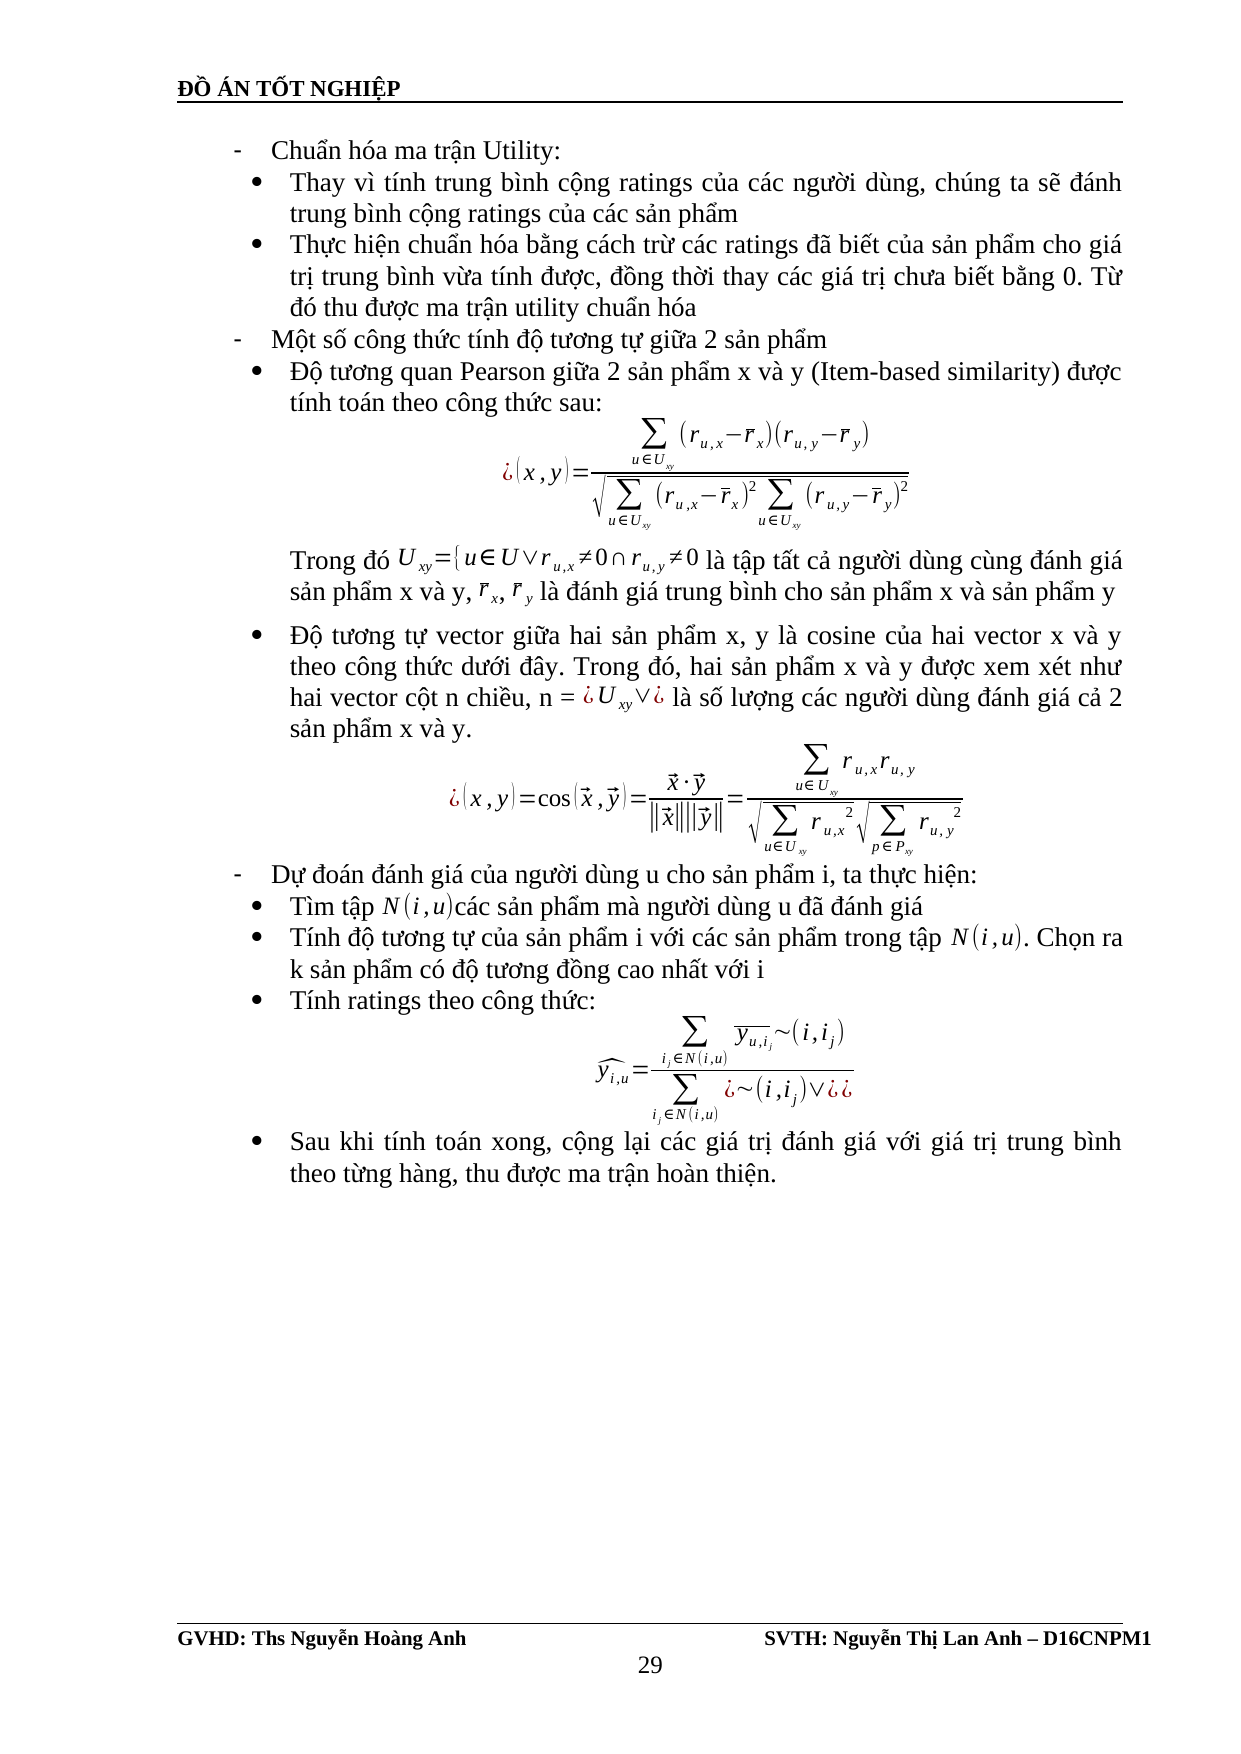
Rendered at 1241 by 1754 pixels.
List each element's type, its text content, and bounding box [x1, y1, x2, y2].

list Độ tương tự vector giữa hai sản phẩm x, y là cosine của hai vector x và y theo công thức dưới đây. Trong đó, hai sản phẩm x và y được xem xét như hai vector cột n chiều, n = là số lượng các người dùng đánh giá cả 2 sản phẩm x và y. [252, 619, 1123, 744]
list Chuẩn hóa ma trận Utility: [233, 133, 1123, 166]
list Một số công thức tính độ tương tự giữa 2 sản phẩm [233, 322, 1123, 355]
list Thực hiện chuẩn hóa bằng cách trừ các ratings đã biết của sản phẩm cho giá trị trung bình vừa tính được, đồng thời thay các giá trị chưa biết bằng 0. Từ đó thu được ma trận utility chuẩn hóa [252, 229, 1123, 322]
text Trong đó là tập tất cả người dùng cùng đánh giá sản phẩm x và y, , là đánh giá trung bình cho sản phẩm x và sản phẩm y [289, 544, 1123, 606]
list Thay vì tính trung bình cộng ratings của các người dùng, chúng ta sẽ đánh trung bình cộng ratings của các sản phẩm [252, 166, 1123, 229]
list Sau khi tính toán xong, cộng lại các giá trị đánh giá với giá trị trung bình theo từng hàng, thu được ma trận hoàn thiện. [252, 1126, 1123, 1188]
list Tính độ tương tự của sản phẩm i với các sản phẩm trong tập . Chọn ra k sản phẩm có độ tương đồng cao nhất với i [252, 922, 1123, 984]
list Tìm tập các sản phẩm mà người dùng u đã đánh giá [252, 890, 1123, 922]
list Tính ratings theo công thức: [252, 984, 1123, 1015]
list Dự đoán đánh giá của người dùng u cho sản phẩm i, ta thực hiện: [233, 857, 1123, 890]
list Độ tương quan Pearson giữa 2 sản phẩm x và y (Item-based similarity) được tính toán theo công thức sau: [252, 355, 1123, 418]
